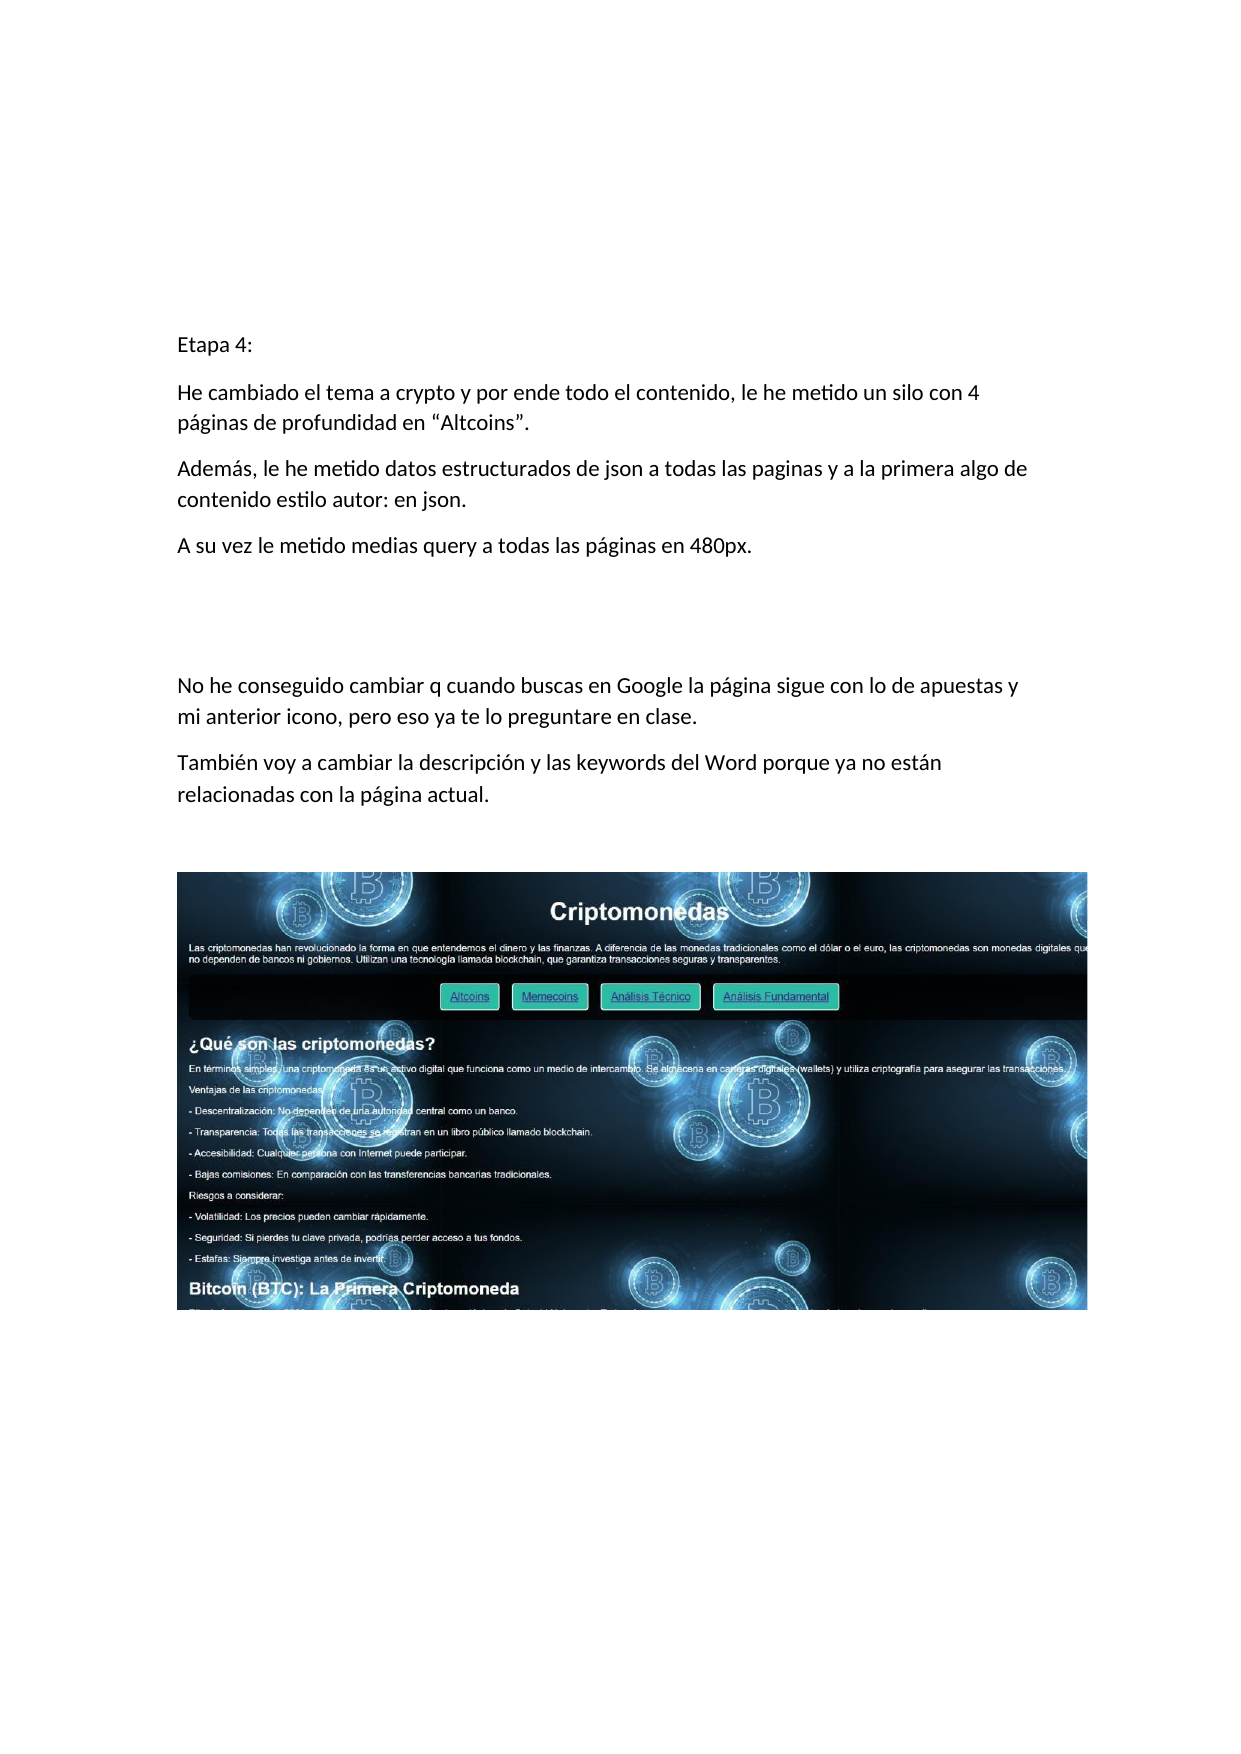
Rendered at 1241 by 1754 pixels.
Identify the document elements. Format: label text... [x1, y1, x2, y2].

text También voy a cambiar la descripción y las keywords del Word porque ya no están relacionadas con la página actual. [177, 748, 1001, 808]
text Además, le he metido datos estructurados de json a todas las paginas y a la primera algo de contenido estilo autor: en json. [177, 454, 1056, 513]
text He cambiado el tema a crypto y por ende todo el contenido, le he metido un silo con 4 páginas de profundidad en “Altcoins”. [177, 378, 1001, 436]
text Etapa 4: [177, 331, 1093, 358]
text A su vez le metido medias query a todas las páginas en 480px. [177, 531, 1093, 559]
text No he conseguido cambiar q cuando buscas en Google la página sigue con lo de apuestas y mi anterior icono, pero eso ya te lo preguntare en clase. [177, 672, 1035, 730]
picture [177, 872, 1088, 1310]
